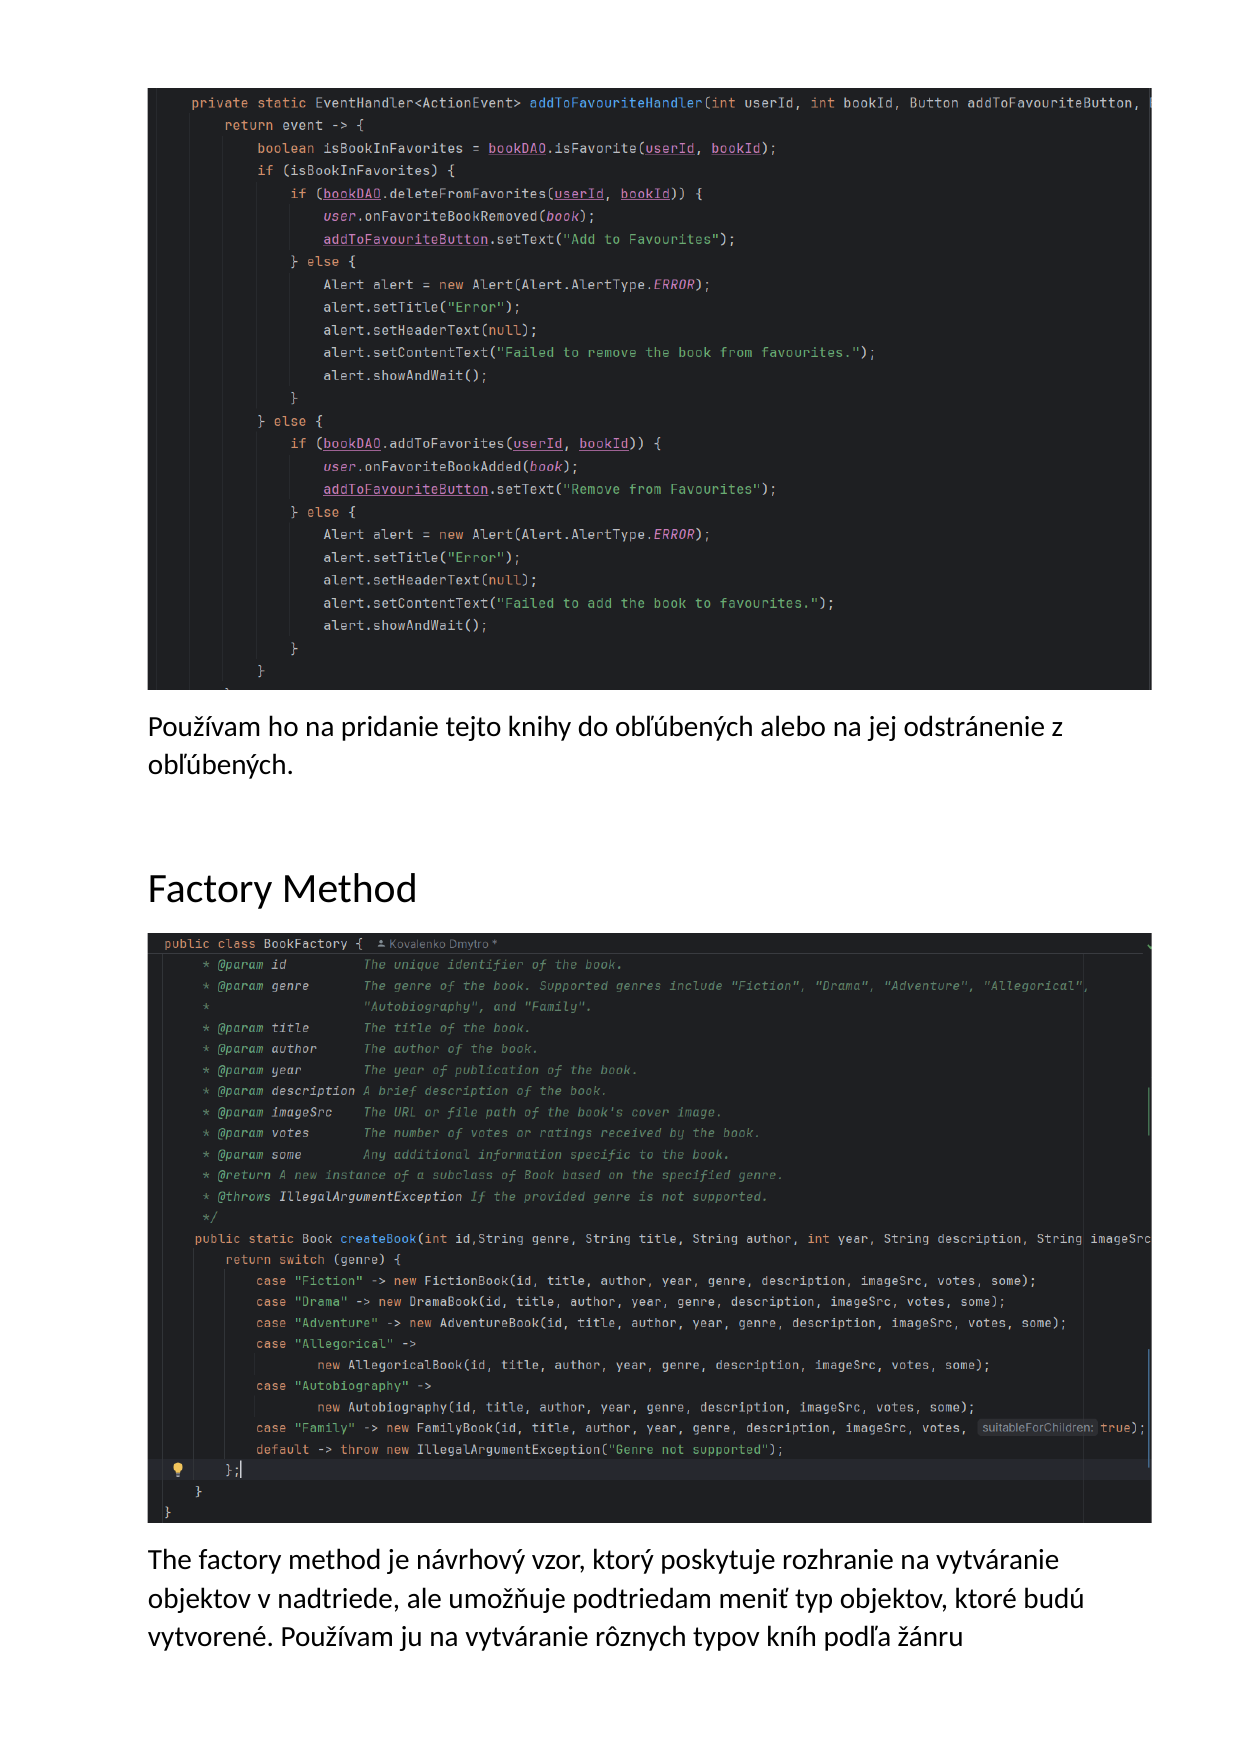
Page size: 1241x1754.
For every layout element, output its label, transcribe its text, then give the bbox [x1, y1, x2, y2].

picture [147, 88, 1152, 690]
text The factory method je návrhový vzor, ktorý poskytuje rozhranie na vytváranie objektov v nadtriede, ale umožňuje podtriedam meniť typ objektov, ktoré budú vytvorené. Používam ju na vytváranie rôznych typov kníh podľa žánru [148, 1541, 1152, 1654]
text Používam ho na pridanie tejto knihy do obľúbených alebo na jej odstránenie z obľúbených. [148, 708, 1152, 782]
picture [147, 933, 1152, 1523]
text Factory Method [148, 862, 1152, 913]
